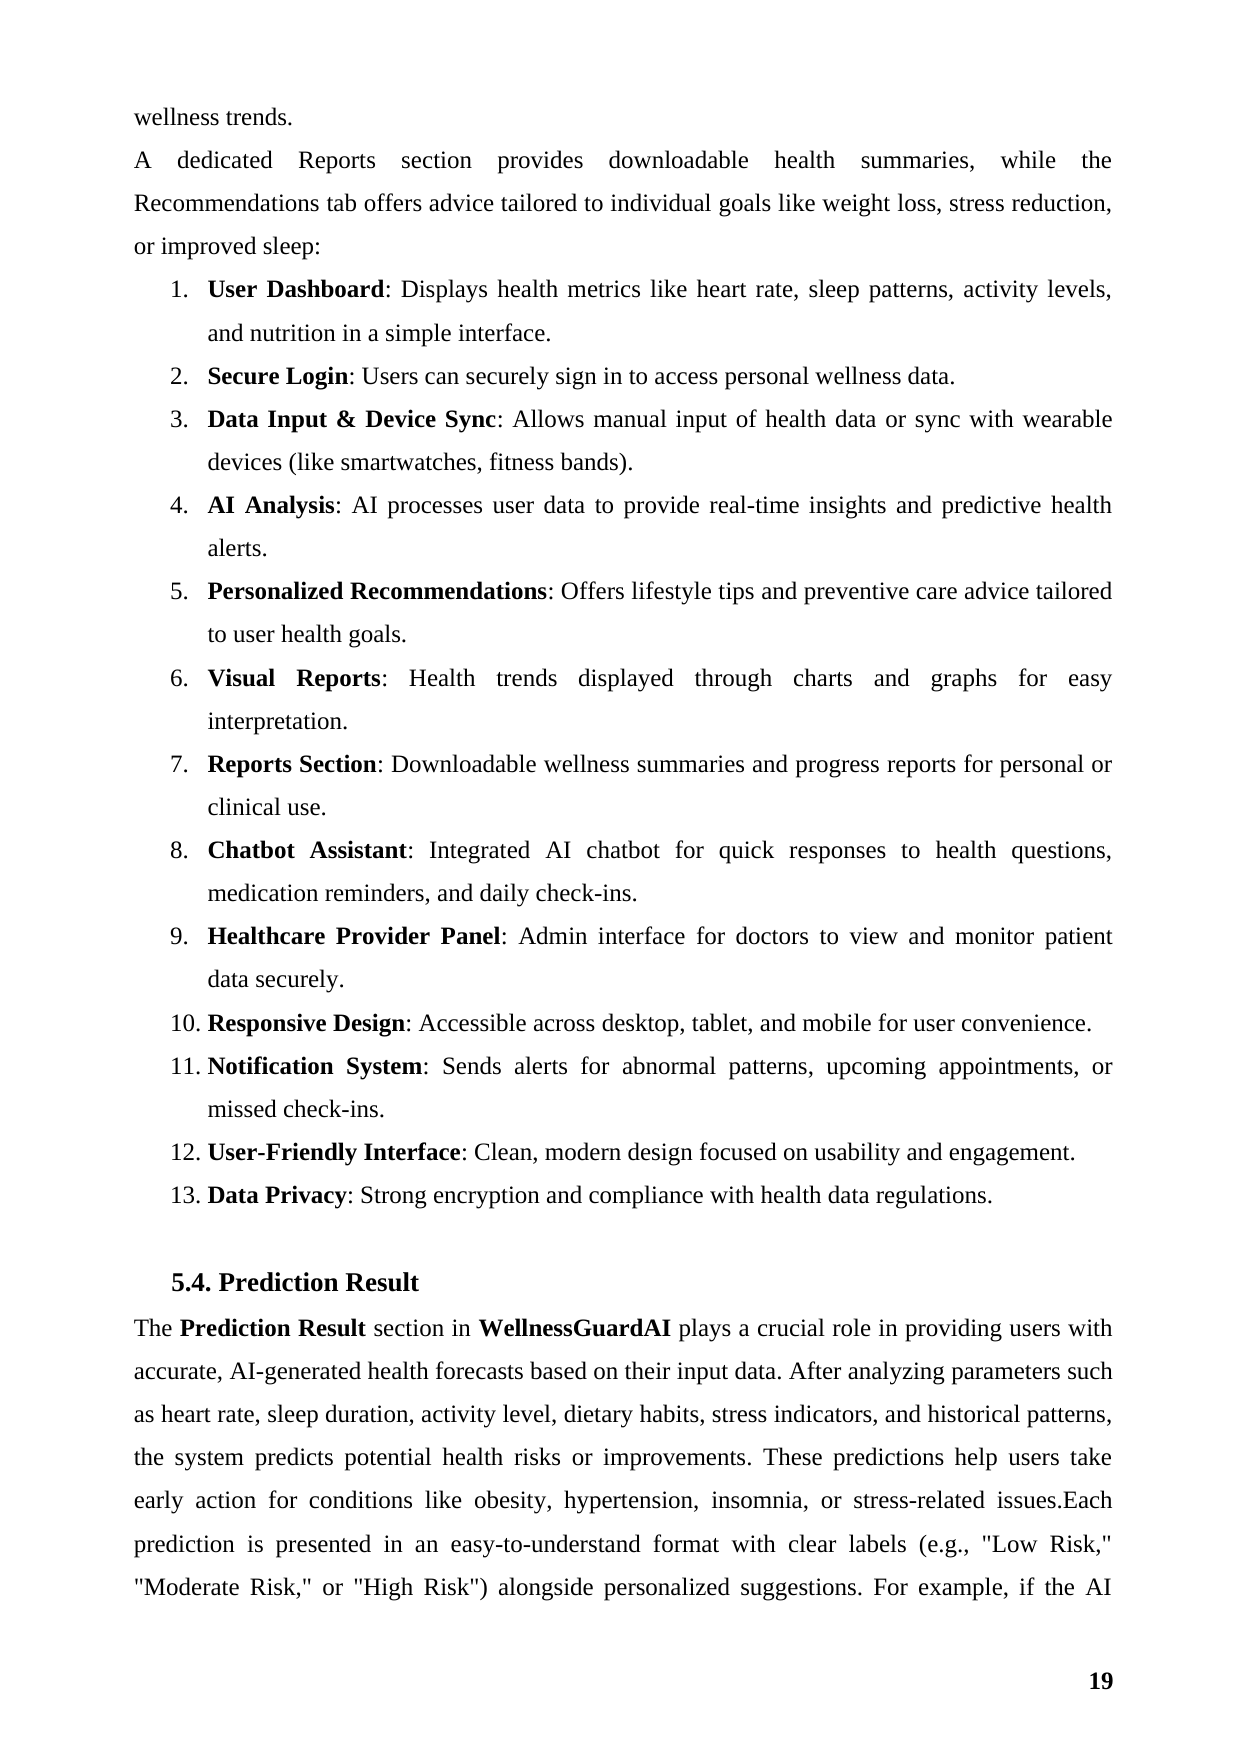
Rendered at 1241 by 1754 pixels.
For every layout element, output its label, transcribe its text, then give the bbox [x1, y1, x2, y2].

list Chatbot Assistant: Integrated AI chatbot for quick responses to health questions, medication reminders, and daily check-ins. [170, 835, 1113, 907]
list Data Input & Device Sync: Allows manual input of health data or sync with wearable devices (like smartwatches, fitness bands). [170, 404, 1113, 476]
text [133, 1313, 1113, 1601]
list Visual Reports: Health trends displayed through charts and graphs for easy interpretation. [170, 663, 1113, 734]
text 5.4. Prediction Result [171, 1266, 1113, 1298]
list Notification System: Sends alerts for abnormal patterns, upcoming appointments, or missed check-ins. [170, 1051, 1113, 1123]
list Secure Login: Users can securely sign in to access personal wellness data. [170, 361, 1113, 389]
list Responsive Design: Accessible across desktop, tablet, and mobile for user convenience. [170, 1008, 1113, 1036]
list Reports Section: Downloadable wellness summaries and progress reports for personal or clinical use. [170, 749, 1113, 821]
list Healthcare Provider Panel: Admin interface for doctors to view and monitor patient data securely. [170, 921, 1113, 993]
list User-Friendly Interface: Clean, modern design focused on usability and engagement. [170, 1137, 1113, 1166]
list AI Analysis: AI processes user data to provide real-time insights and predictive health alerts. [170, 490, 1113, 562]
list Data Privacy: Strong encryption and compliance with health data regulations. [170, 1180, 1113, 1209]
list User Dashboard: Displays health metrics like heart rate, sleep patterns, activity levels, and nutrition in a simple interface. [170, 274, 1113, 346]
text A dedicated Reports section provides downloadable health summaries, while the Recommendations tab offers advice tailored to individual goals like weight loss, stress reduction, or improved sleep: [133, 145, 1113, 260]
list Personalized Recommendations: Offers lifestyle tips and preventive care advice tailored to user health goals. [170, 576, 1113, 648]
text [133, 102, 1113, 131]
